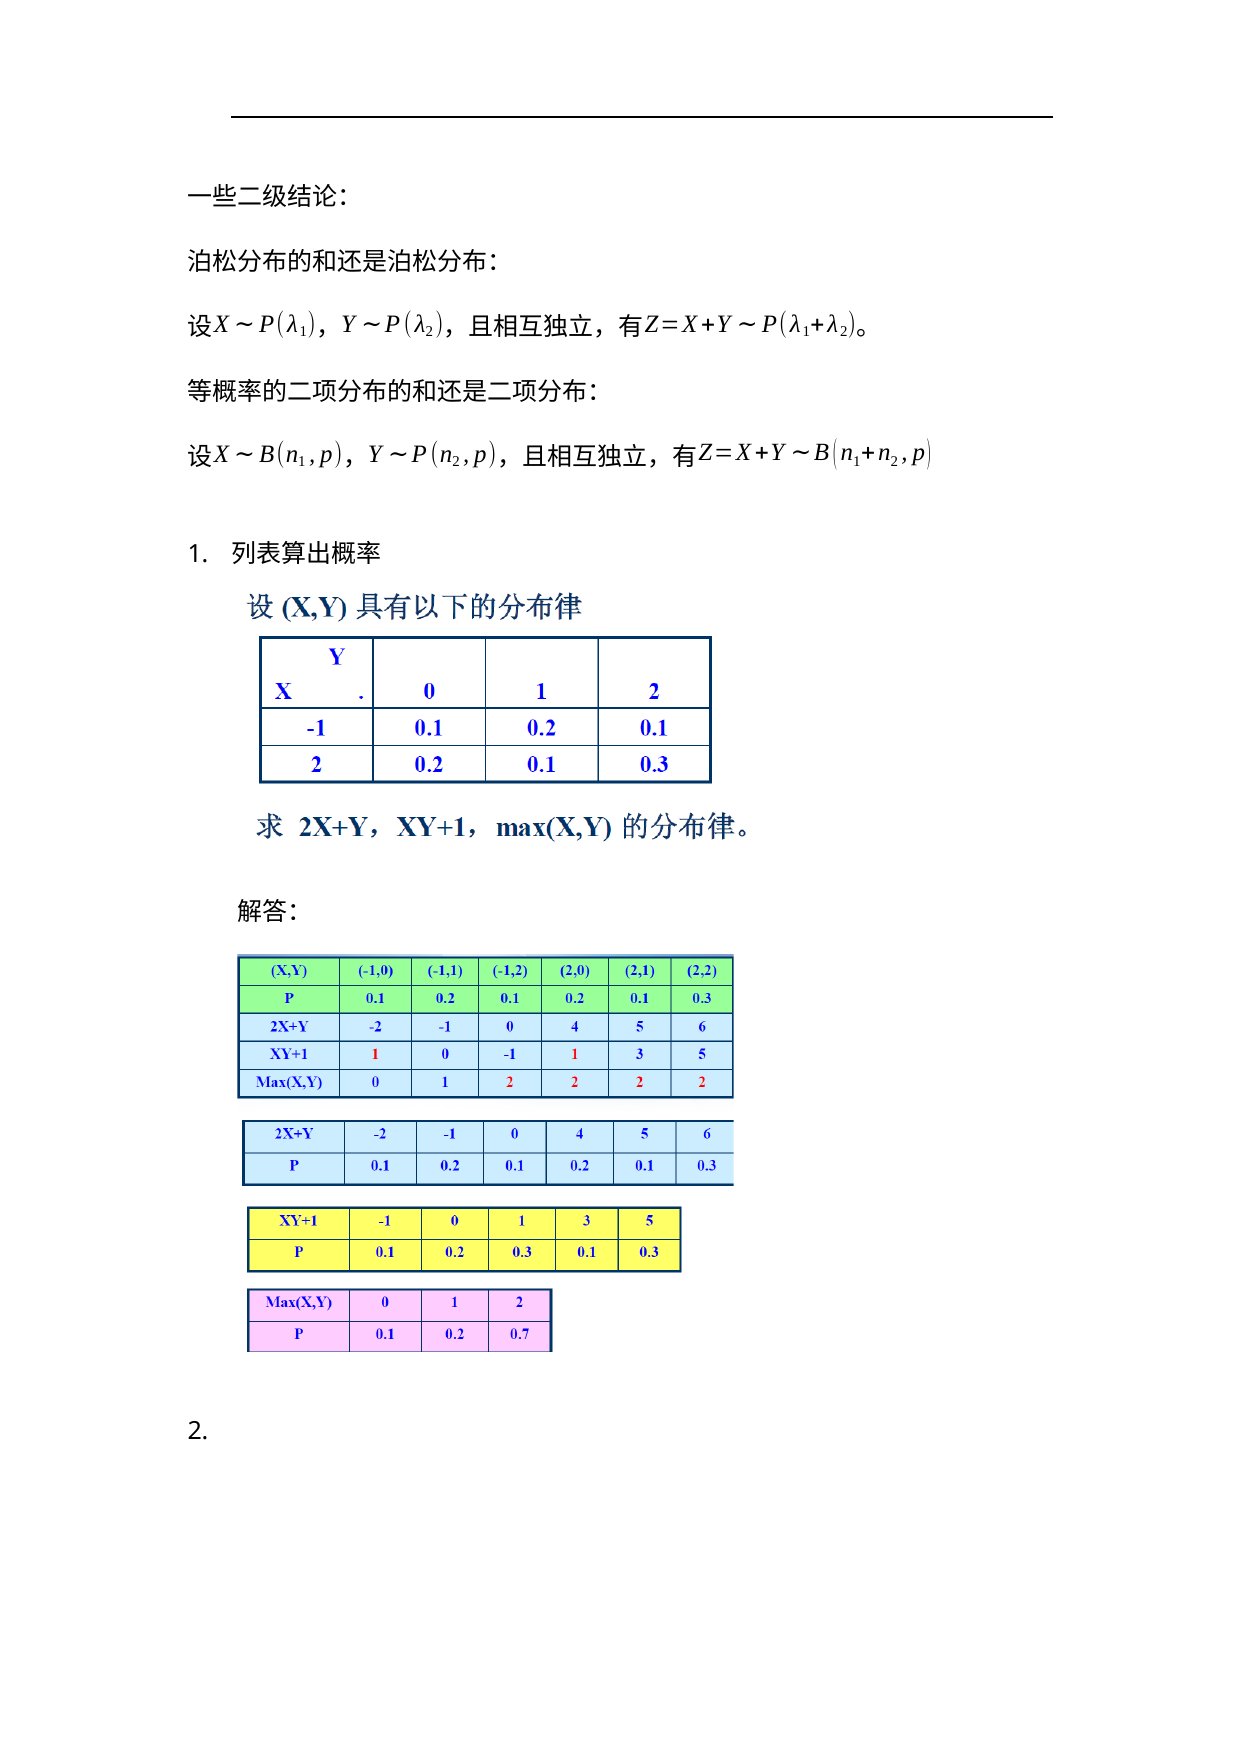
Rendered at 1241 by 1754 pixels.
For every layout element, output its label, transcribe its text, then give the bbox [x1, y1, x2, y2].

text 泊松分布的和还是泊松分布： [187, 227, 1053, 292]
picture [237, 954, 734, 1352]
text 等概率的二项分布的和还是二项分布： [187, 357, 1053, 422]
list 列表算出概率 [187, 519, 1053, 584]
picture [237, 584, 750, 845]
text 解答： [237, 877, 1053, 942]
text 一些二级结论： [187, 162, 1053, 227]
text 设，，且相互独立，有。 [187, 292, 1053, 357]
text 设，，且相互独立，有 [187, 422, 1053, 487]
